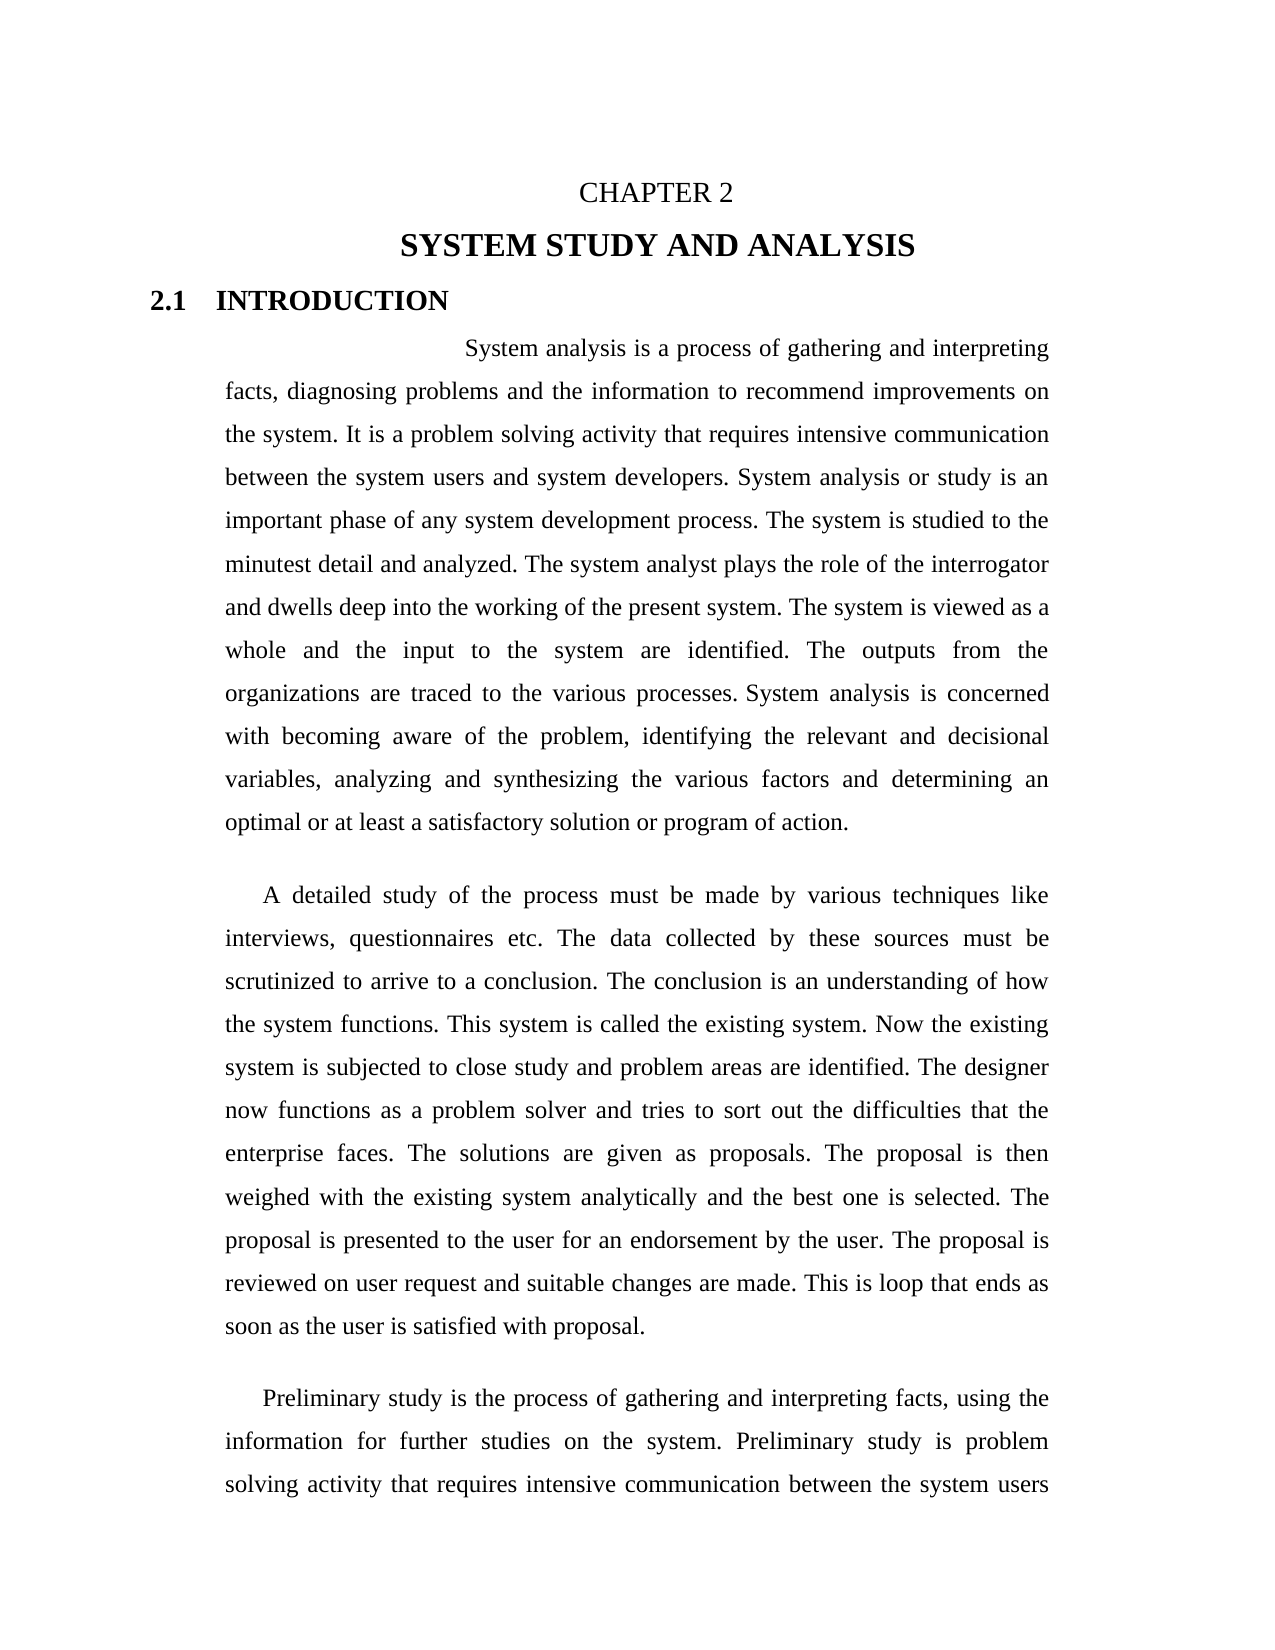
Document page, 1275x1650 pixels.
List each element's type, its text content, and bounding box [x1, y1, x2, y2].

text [225, 1383, 1050, 1498]
text SYSTEM STUDY AND ANALYSIS [150, 225, 1050, 264]
text CHAPTER 2 [187, 175, 1125, 208]
text A detailed study of the process must be made by various techniques like interviews, questionnaires etc. The data collected by these sources must be scrutinized to arrive to a conclusion. The conclusion is an understanding of how the system functions. This system is called the existing system. Now the existing system is subjected to close study and problem areas are identified. The designer now functions as a problem solver and tries to sort out the difficulties that the enterprise faces. The solutions are given as proposals. The proposal is then weighed with the existing system analytically and the best one is selected. The proposal is presented to the user for an endorsement by the user. The proposal is reviewed on user request and suitable changes are made. This is loop that ends as soon as the user is satisfied with proposal. [225, 880, 1050, 1340]
text 2.1 INTRODUCTION [150, 283, 1050, 316]
text System analysis is a process of gathering and interpreting facts, diagnosing problems and the information to recommend improvements on the system. It is a problem solving activity that requires intensive communication between the system users and system developers. System analysis or study is an important phase of any system development process. The system is studied to the minutest detail and analyzed. The system analyst plays the role of the interrogator and dwells deep into the working of the present system. The system is viewed as a whole and the input to the system are identified. The outputs from the organizations are traced to the various processes. System analysis is concerned with becoming aware of the problem, identifying the relevant and decisional variables, analyzing and synthesizing the various factors and determining an optimal or at least a satisfactory solution or program of action. [225, 333, 1050, 836]
